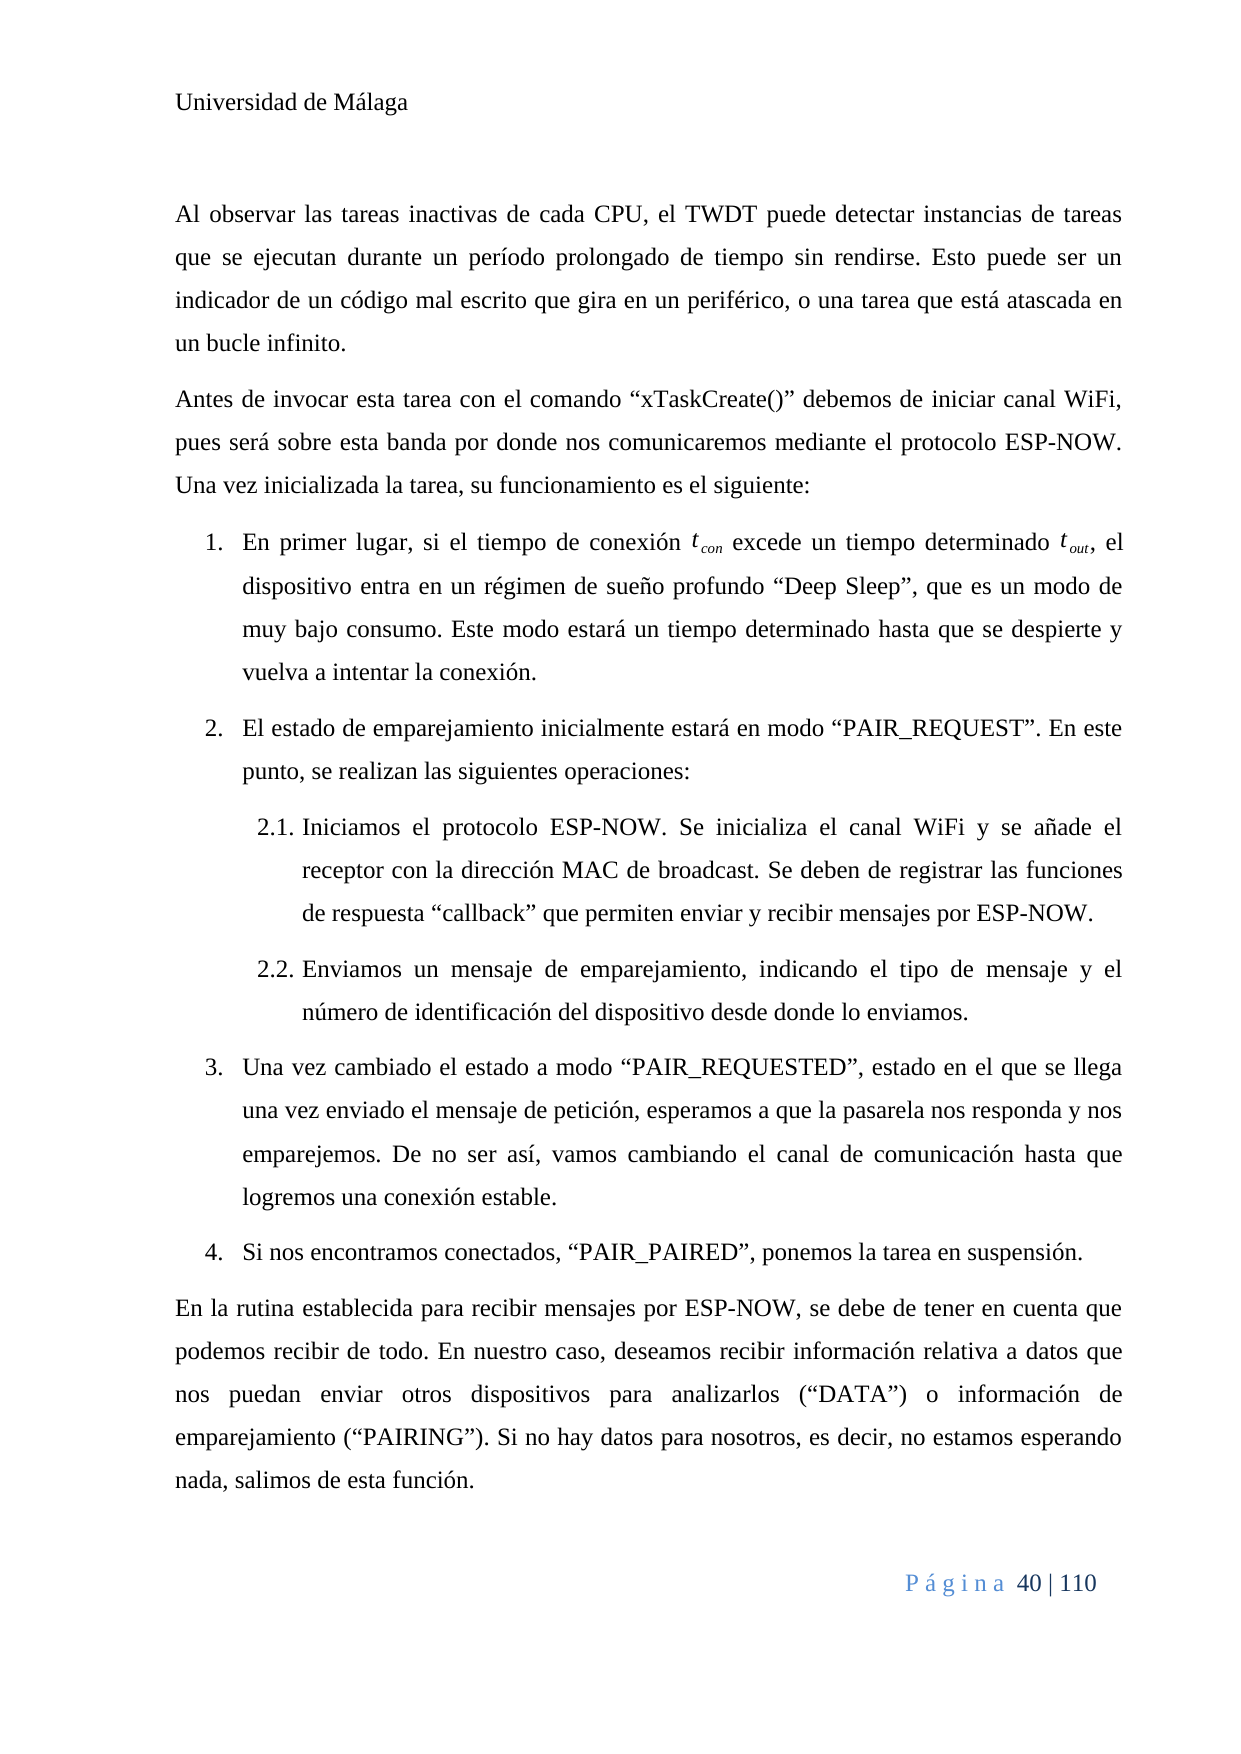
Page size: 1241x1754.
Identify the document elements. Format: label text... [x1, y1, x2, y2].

list En primer lugar, si el tiempo de conexión excede un tiempo determinado , el dispositivo entra en un régimen de sueño profundo “Deep Sleep”, que es un modo de muy bajo consumo. Este modo estará un tiempo determinado hasta que se despierte y vuelva a intentar la conexión. [204, 526, 1123, 686]
list Una vez cambiado el estado a modo “PAIR_REQUESTED”, estado en el que se llega una vez enviado el mensaje de petición, esperamos a que la pasarela nos responda y nos emparejemos. De no ser así, vamos cambiando el canal de comunicación hasta que logremos una conexión estable. [204, 1052, 1123, 1211]
list El estado de emparejamiento inicialmente estará en modo “PAIR_REQUEST”. En este punto, se realizan las siguientes operaciones: [204, 713, 1123, 785]
text Antes de invocar esta tarea con el comando “xTaskCreate()” debemos de iniciar canal WiFi, pues será sobre esta banda por donde nos comunicaremos mediante el protocolo ESP-NOW. Una vez inicializada la tarea, su funcionamiento es el siguiente: [175, 384, 1123, 499]
list Enviamos un mensaje de emparejamiento, indicando el tipo de mensaje y el número de identificación del dispositivo desde donde lo enviamos. [257, 954, 1123, 1026]
text En la rutina establecida para recibir mensajes por ESP-NOW, se debe de tener en cuenta que podemos recibir de todo. En nuestro caso, deseamos recibir información relativa a datos que nos puedan enviar otros dispositivos para analizarlos (“DATA”) o información de emparejamiento (“PAIRING”). Si no hay datos para nosotros, es decir, no estamos esperando nada, salimos de esta función. [175, 1293, 1123, 1494]
list Si nos encontramos conectados, “PAIR_PAIRED”, ponemos la tarea en suspensión. [204, 1237, 1123, 1266]
list Iniciamos el protocolo ESP-NOW. Se inicializa el canal WiFi y se añade el receptor con la dirección MAC de broadcast. Se deben de registrar las funciones de respuesta “callback” que permiten enviar y recibir mensajes por ESP-NOW. [257, 812, 1123, 927]
text Al observar las tareas inactivas de cada CPU, el TWDT puede detectar instancias de tareas que se ejecutan durante un período prolongado de tiempo sin rendirse. Esto puede ser un indicador de un código mal escrito que gira en un periférico, o una tarea que está atascada en un bucle infinito. [175, 199, 1123, 357]
